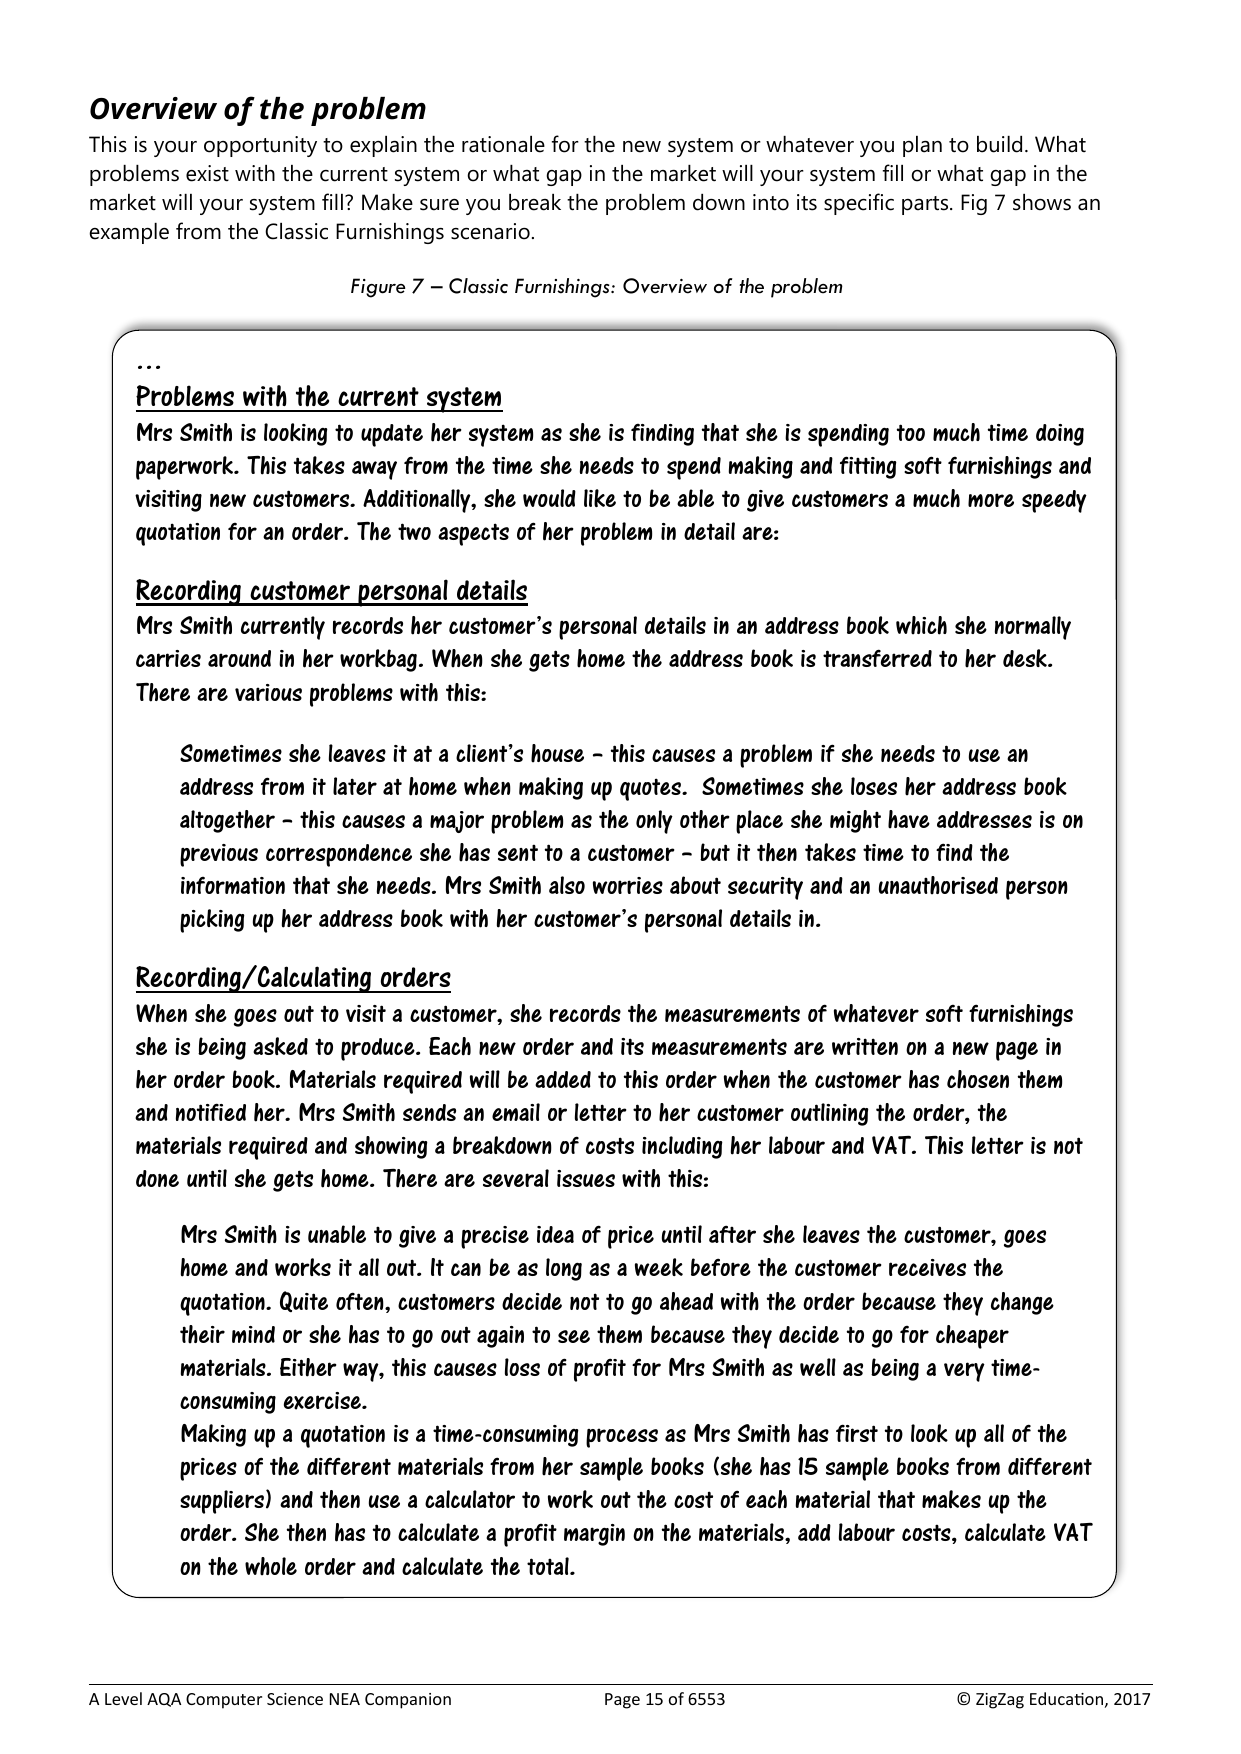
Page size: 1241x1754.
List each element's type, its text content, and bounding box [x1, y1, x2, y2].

list This is your opportunity to explain the rationale for the new system or whatever you plan to build. What problems exist with the current system or what gap in the market will your system fill or what gap in the market will your system fill? Make sure you break the problem down into its specific parts. Fig 7 shows an example from the Classic Furnishings scenario. [89, 128, 1152, 244]
text Figure 7 – Classic Furnishings: Overview of the problem [89, 274, 1107, 299]
text Overview of the problem [89, 89, 1152, 128]
